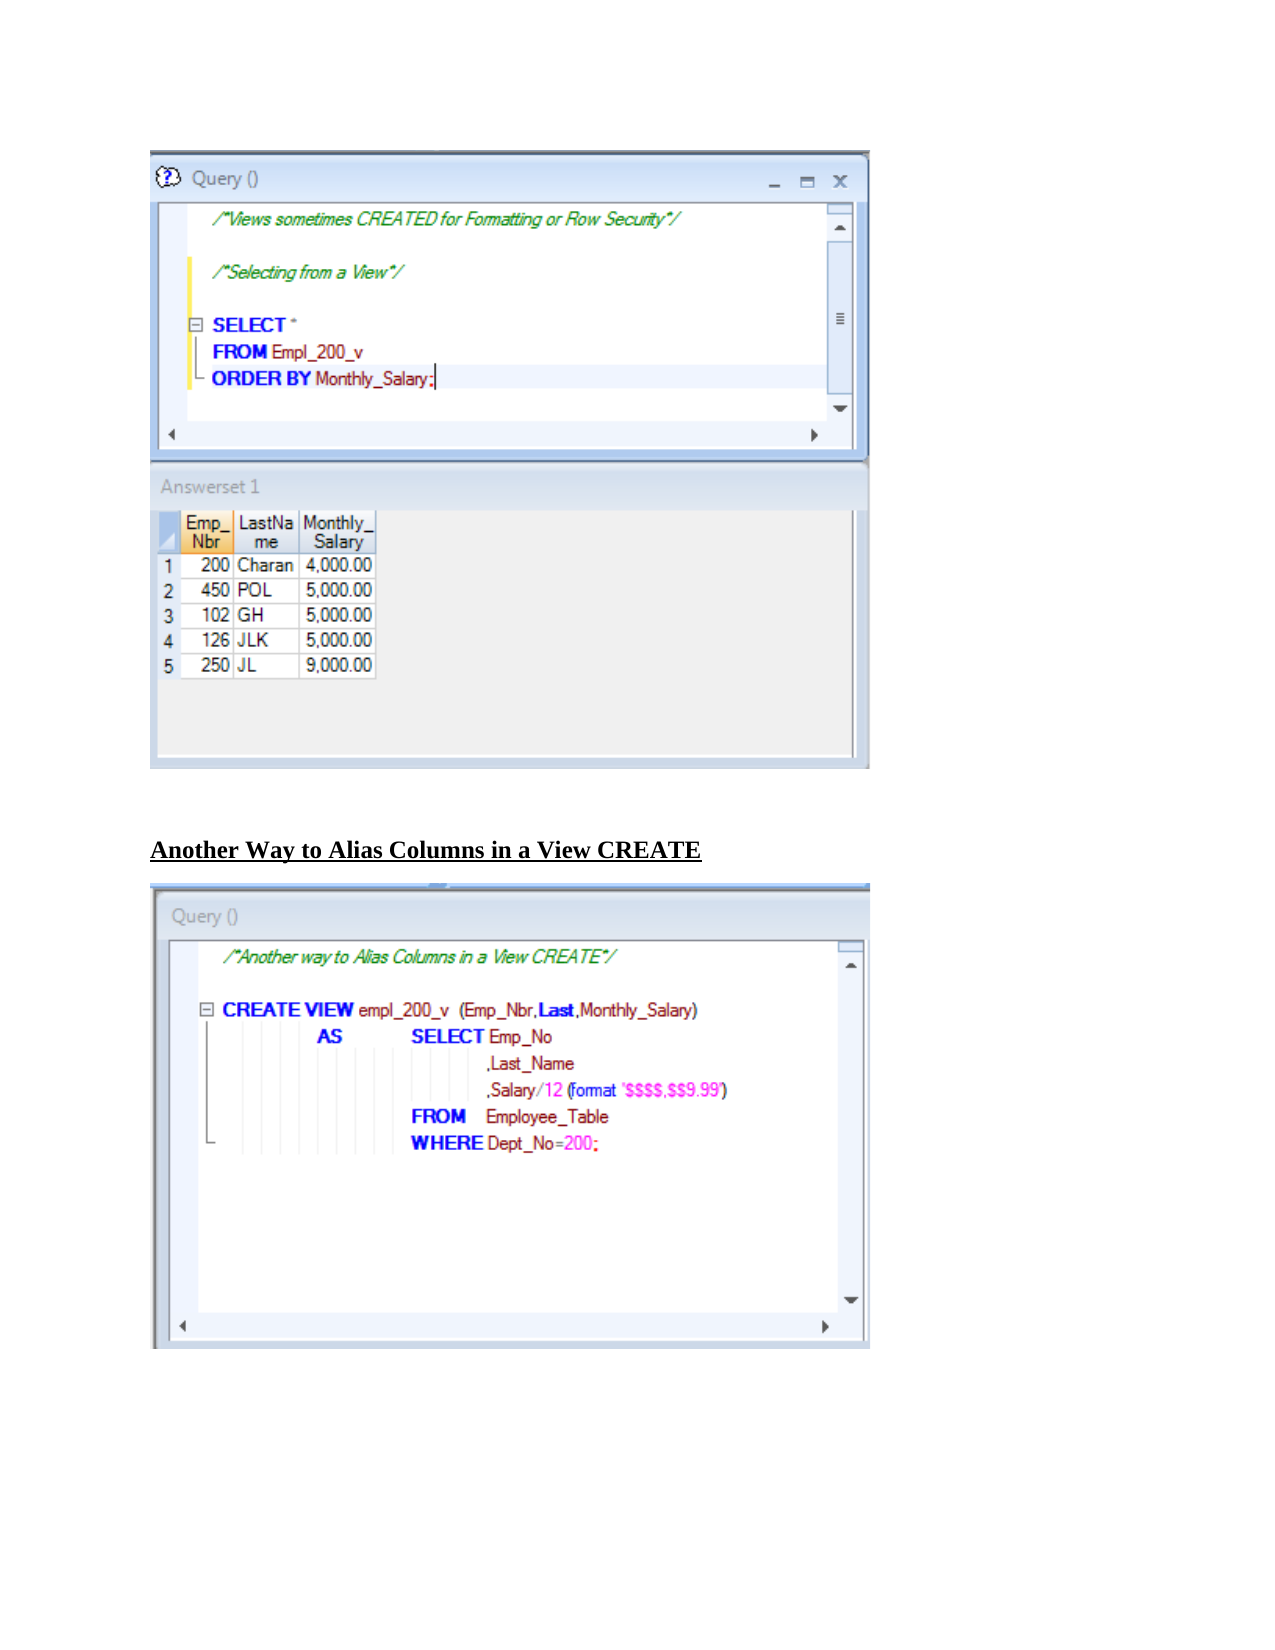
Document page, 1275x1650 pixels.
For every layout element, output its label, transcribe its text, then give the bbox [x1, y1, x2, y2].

picture [150, 883, 871, 1349]
text Another Way to Alias Columns in a View CREATE [150, 835, 1125, 864]
picture [150, 150, 871, 769]
